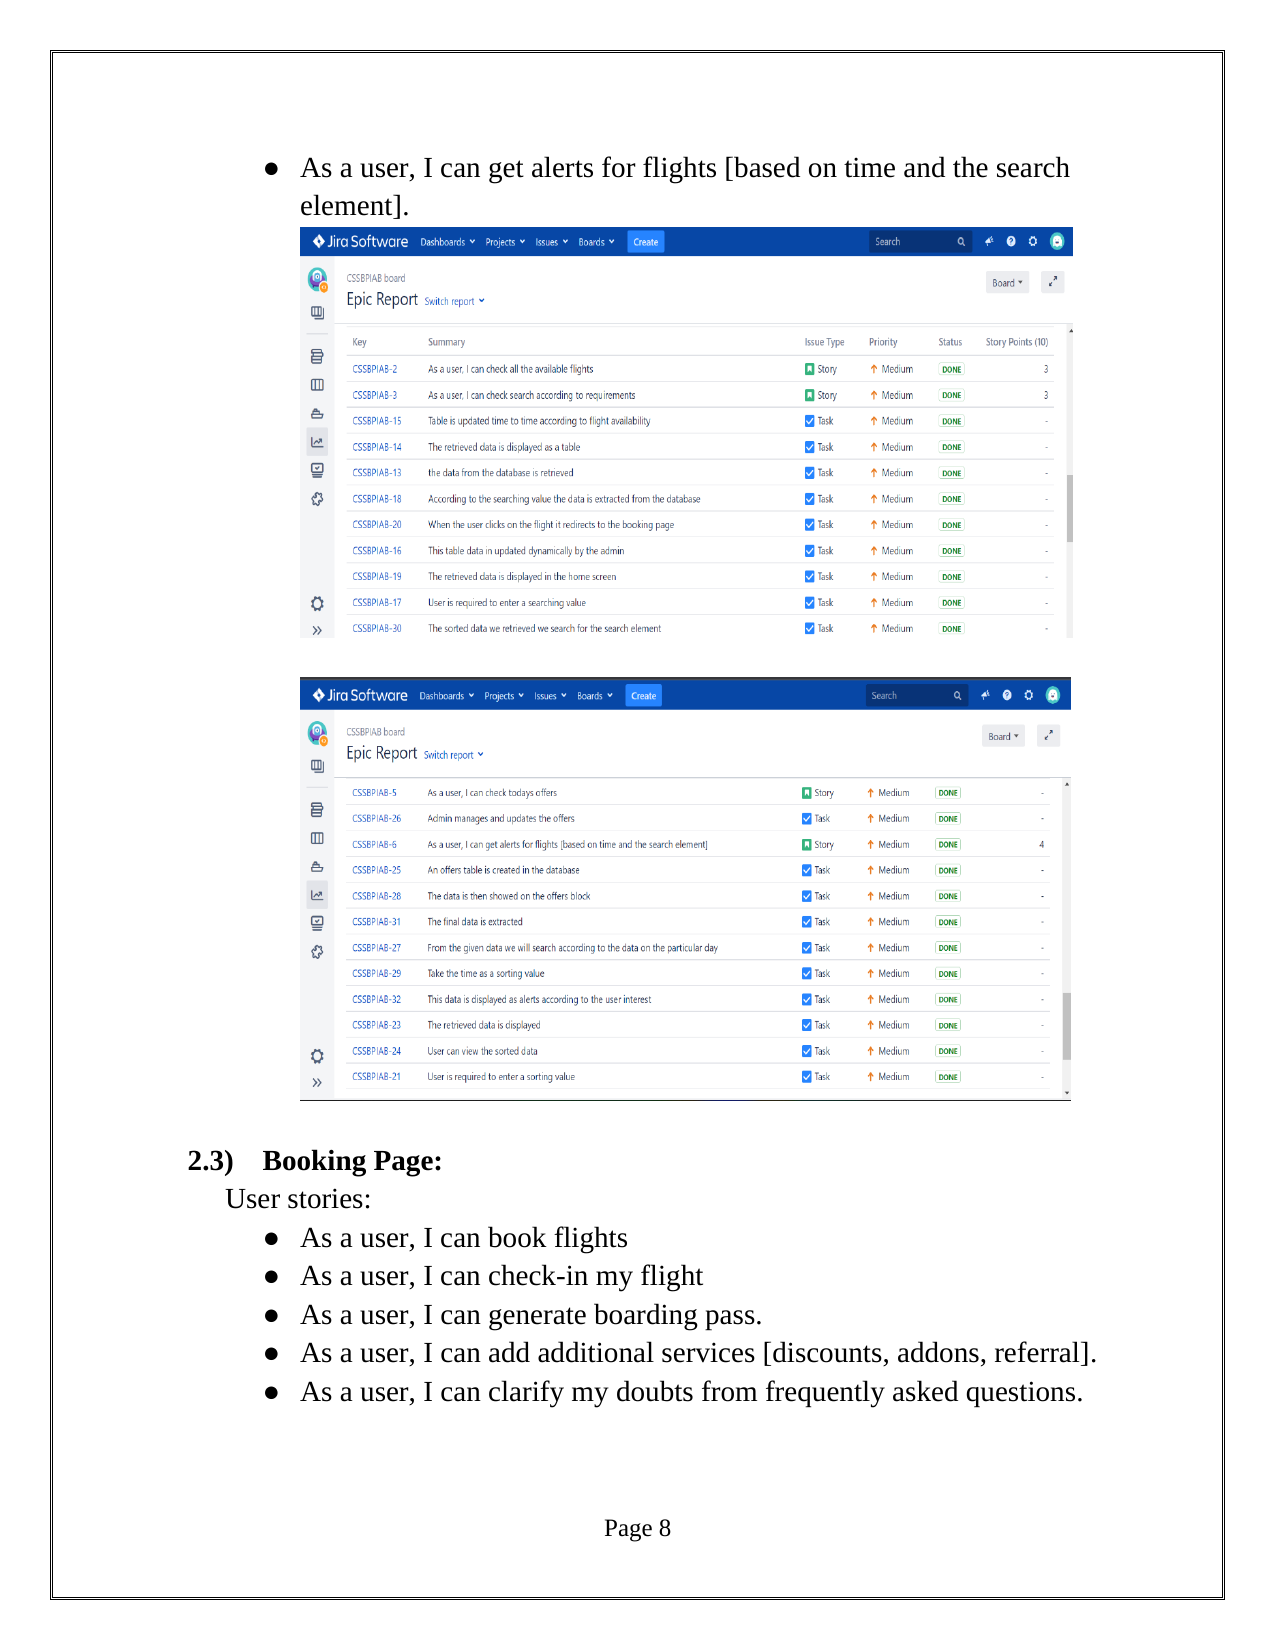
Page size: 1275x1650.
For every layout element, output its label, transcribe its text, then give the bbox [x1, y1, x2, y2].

list As a user, I can check-in my flight [262, 1258, 1125, 1292]
text User stories: [225, 1181, 1125, 1215]
list As a user, I can get alerts for flights [based on time and the search element]. [262, 150, 1125, 222]
picture [300, 227, 1073, 638]
list As a user, I can generate boarding pass. [262, 1297, 1125, 1330]
list As a user, I can clarify my doubts from frequently asked questions. [262, 1374, 1125, 1407]
list As a user, I can book flights [262, 1220, 1125, 1253]
list Booking Page: [187, 1143, 1125, 1176]
picture [300, 677, 1071, 1101]
list As a user, I can add additional services [discounts, addons, referral]. [262, 1335, 1125, 1369]
